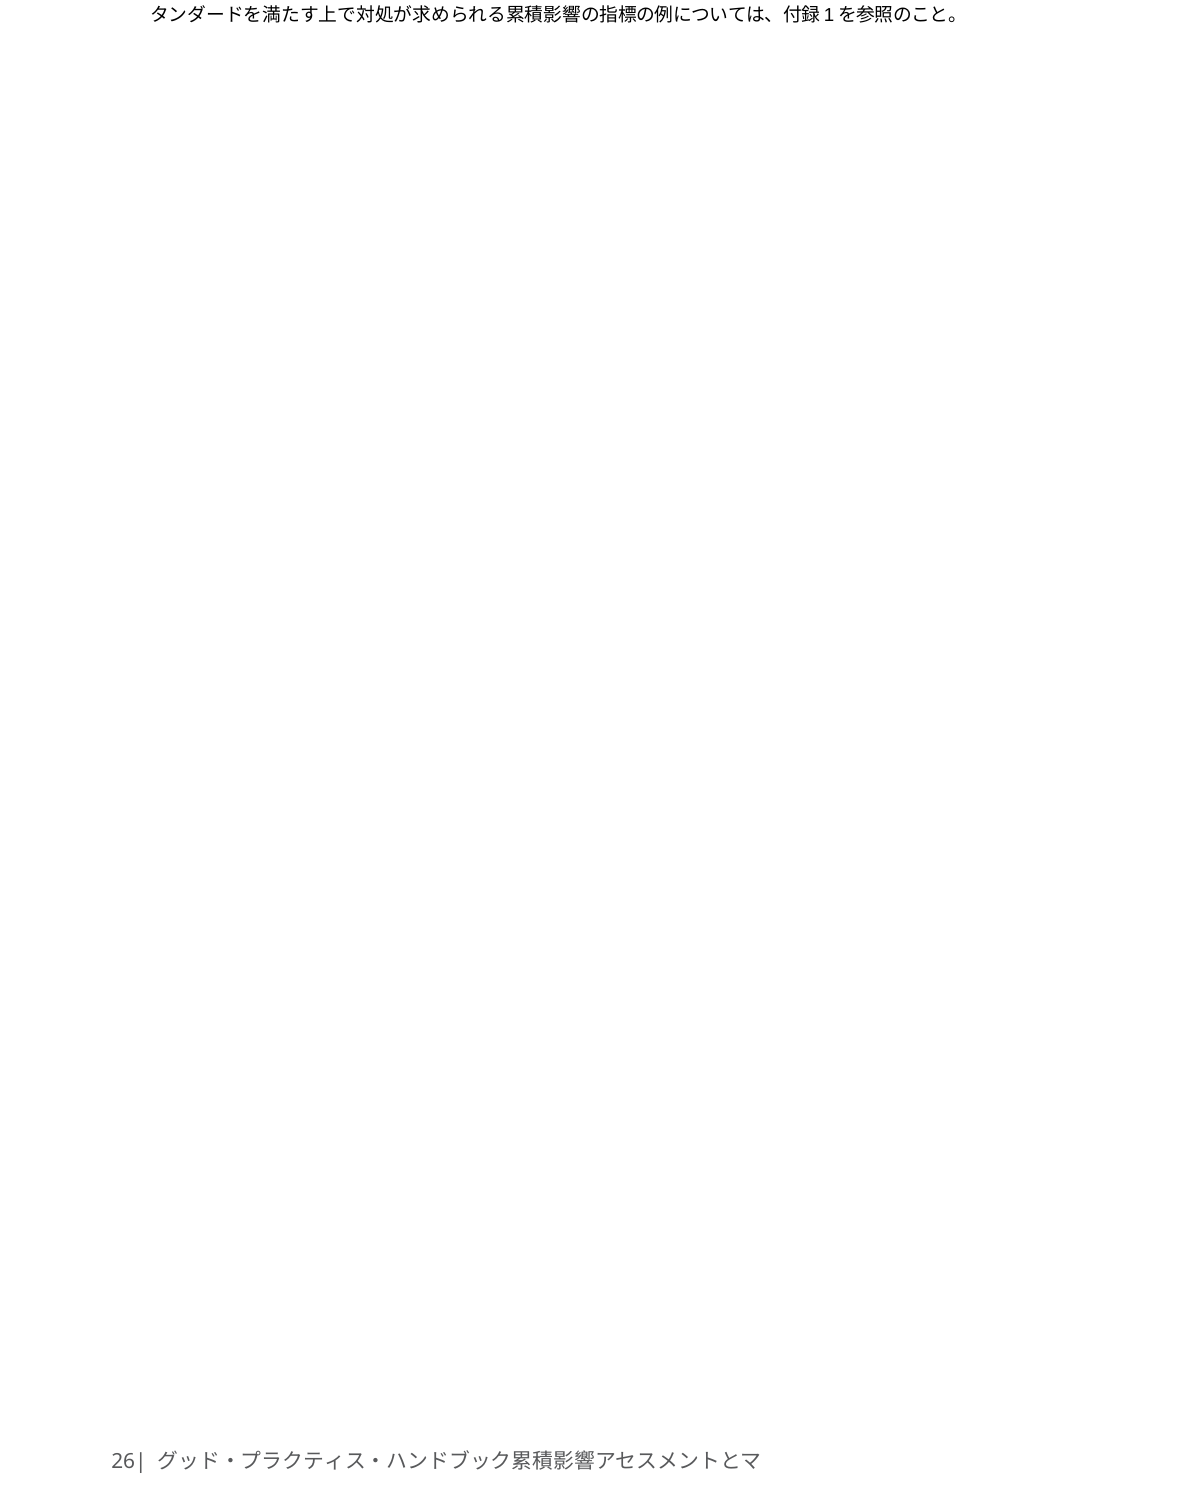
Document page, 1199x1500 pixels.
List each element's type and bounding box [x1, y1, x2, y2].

text [150, 0, 1024, 27]
